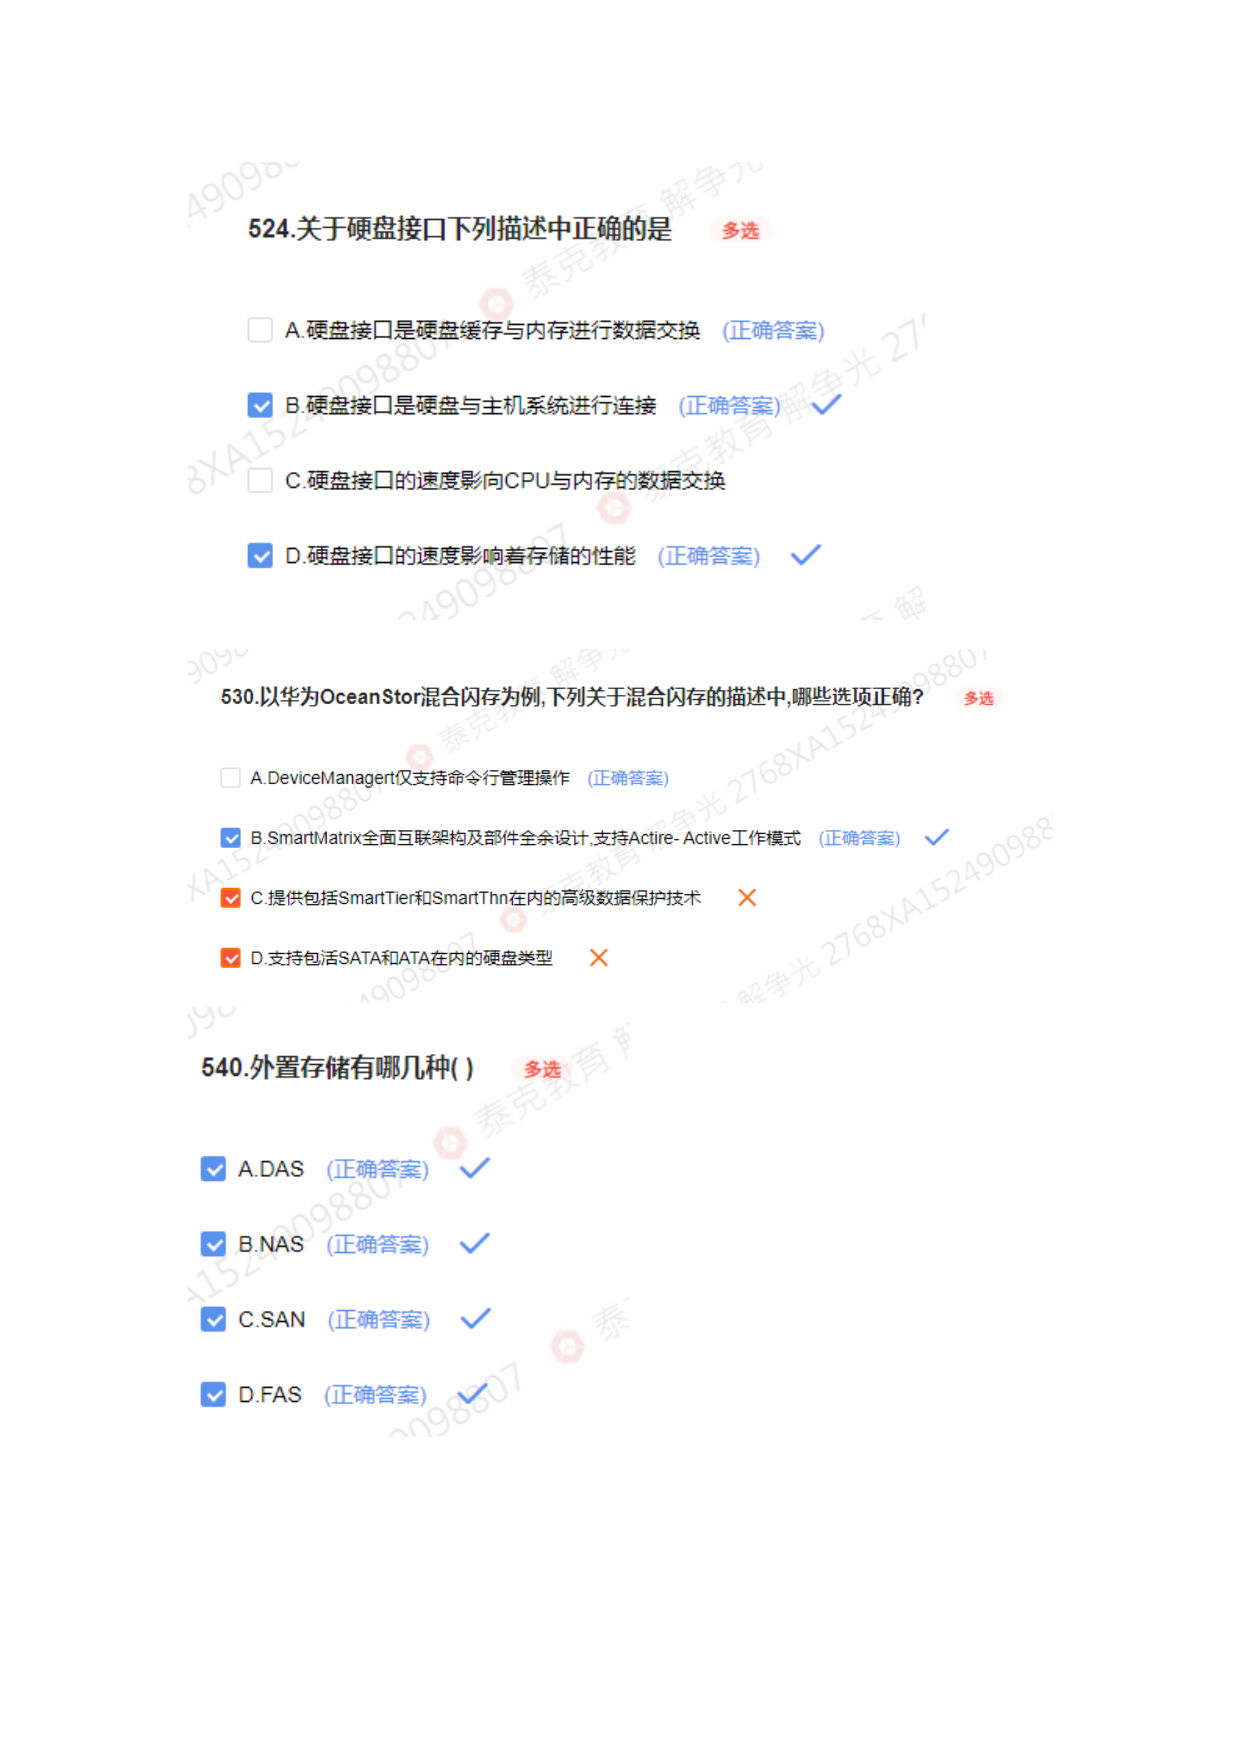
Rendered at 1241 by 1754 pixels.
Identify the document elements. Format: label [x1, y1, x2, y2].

picture [187, 1007, 630, 1437]
picture [187, 649, 1053, 1003]
picture [187, 162, 925, 620]
